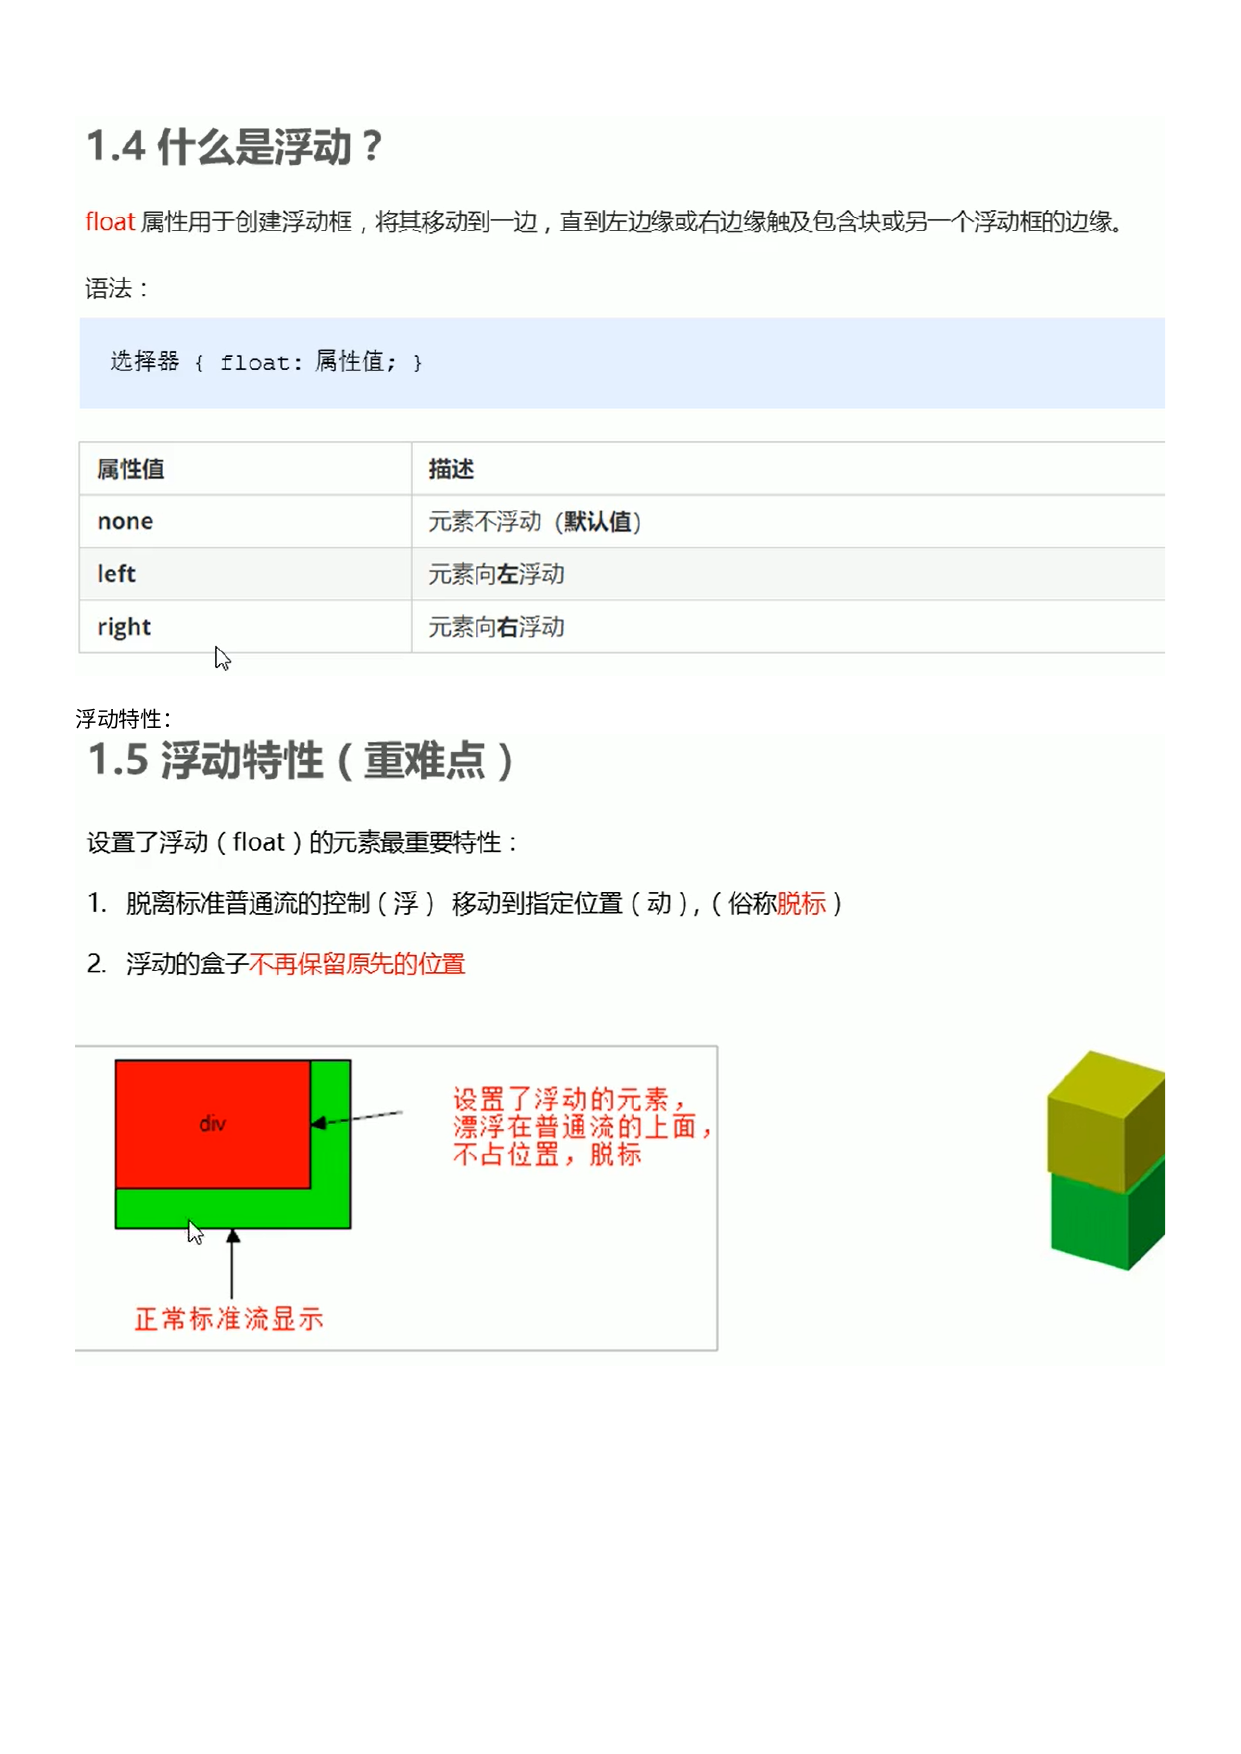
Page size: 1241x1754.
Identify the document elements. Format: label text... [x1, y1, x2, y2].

text 浮动特性： [75, 702, 1165, 734]
picture [75, 116, 1166, 676]
picture [75, 734, 1166, 1366]
